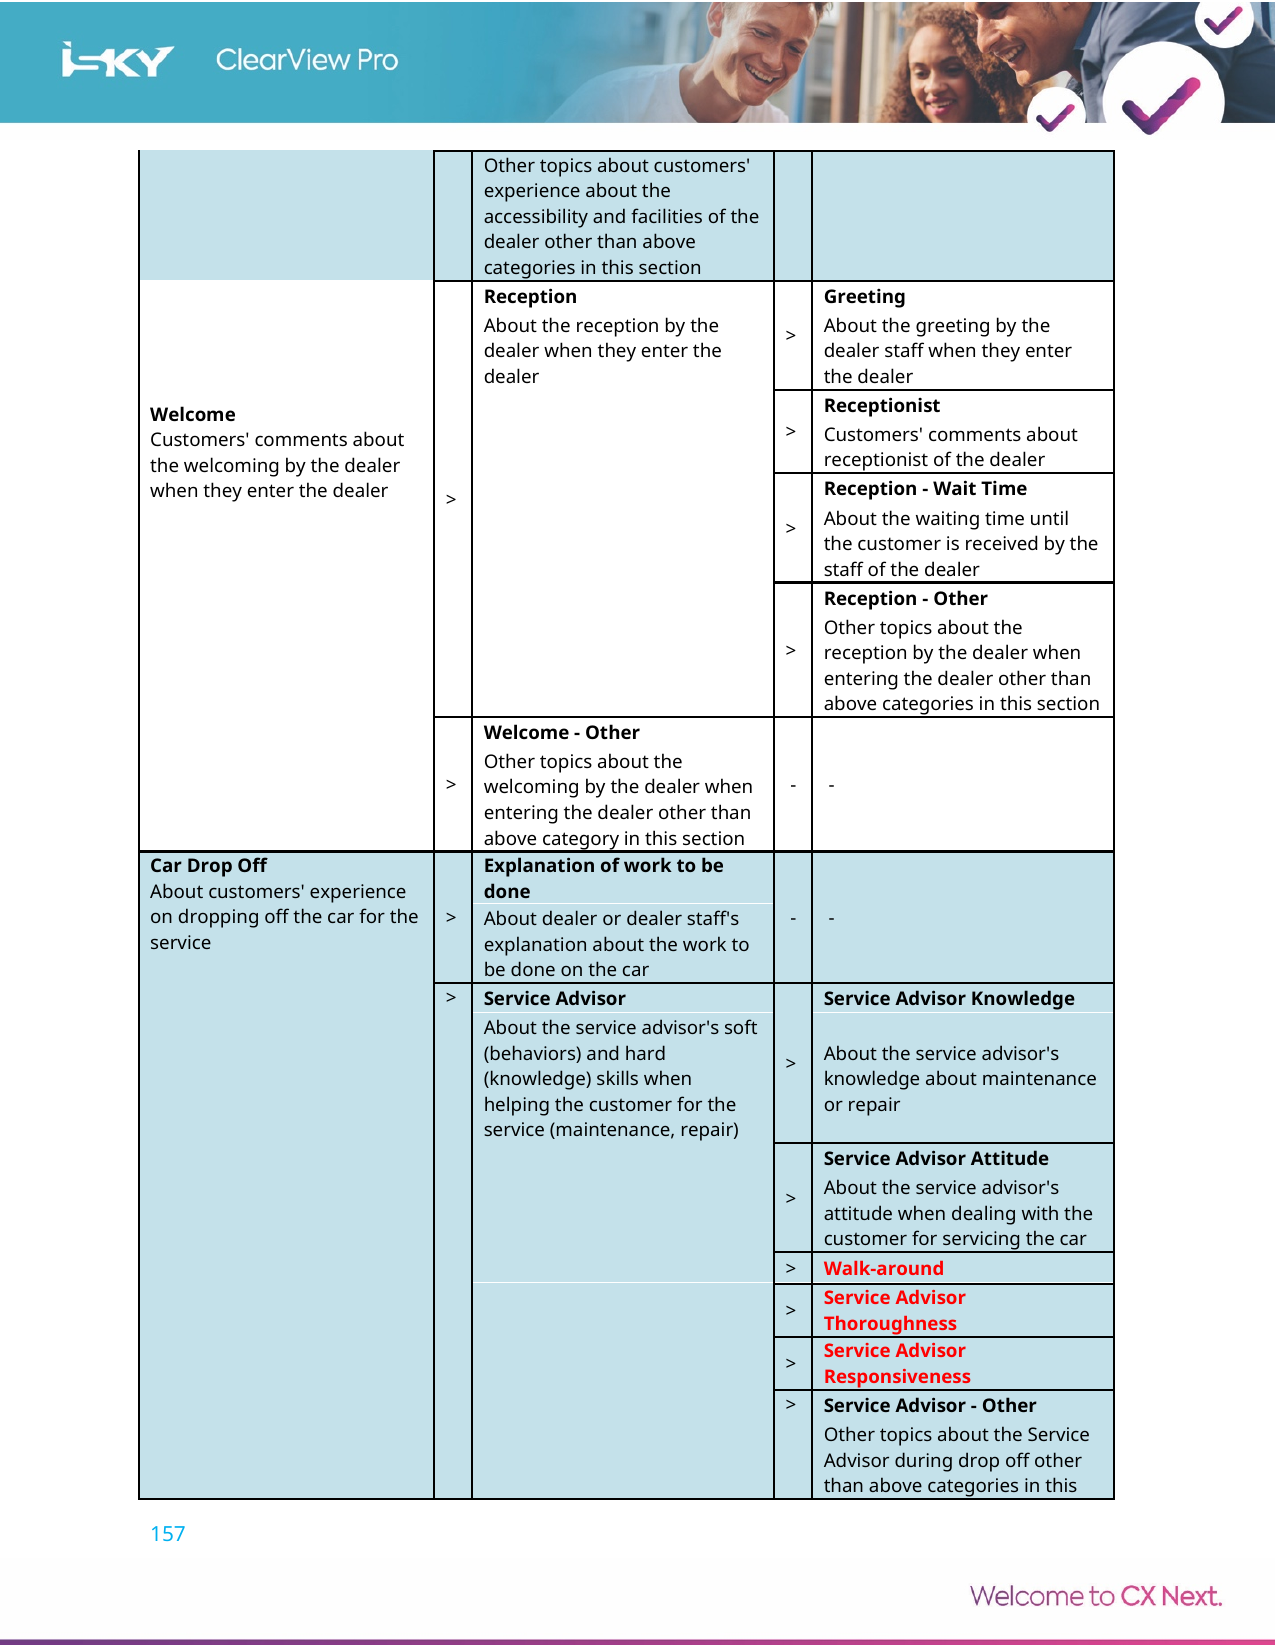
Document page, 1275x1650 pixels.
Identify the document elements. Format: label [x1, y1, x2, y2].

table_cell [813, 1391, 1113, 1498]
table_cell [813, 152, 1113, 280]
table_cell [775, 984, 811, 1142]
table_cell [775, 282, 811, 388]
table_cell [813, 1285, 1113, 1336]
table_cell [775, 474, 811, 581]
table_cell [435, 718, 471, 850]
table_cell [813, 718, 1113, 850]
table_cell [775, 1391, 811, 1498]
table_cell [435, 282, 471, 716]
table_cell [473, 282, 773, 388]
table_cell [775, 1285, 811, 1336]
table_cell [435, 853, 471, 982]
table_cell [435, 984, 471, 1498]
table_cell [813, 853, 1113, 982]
picture [0, 1558, 1275, 1645]
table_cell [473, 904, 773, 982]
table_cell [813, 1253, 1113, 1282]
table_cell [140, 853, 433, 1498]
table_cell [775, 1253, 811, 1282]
picture [0, 2, 1275, 140]
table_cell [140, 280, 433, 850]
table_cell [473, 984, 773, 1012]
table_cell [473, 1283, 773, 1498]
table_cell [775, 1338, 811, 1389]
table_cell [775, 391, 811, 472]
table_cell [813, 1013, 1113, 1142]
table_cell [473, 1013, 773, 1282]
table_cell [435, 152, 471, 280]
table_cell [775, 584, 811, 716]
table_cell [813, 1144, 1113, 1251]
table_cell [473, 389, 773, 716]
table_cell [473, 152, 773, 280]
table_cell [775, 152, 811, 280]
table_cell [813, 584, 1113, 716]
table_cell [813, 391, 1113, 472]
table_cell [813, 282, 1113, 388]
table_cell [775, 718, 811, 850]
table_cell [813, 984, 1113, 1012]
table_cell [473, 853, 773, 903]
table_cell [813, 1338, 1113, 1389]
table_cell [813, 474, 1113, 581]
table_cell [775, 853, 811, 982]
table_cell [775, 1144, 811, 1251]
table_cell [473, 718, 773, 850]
